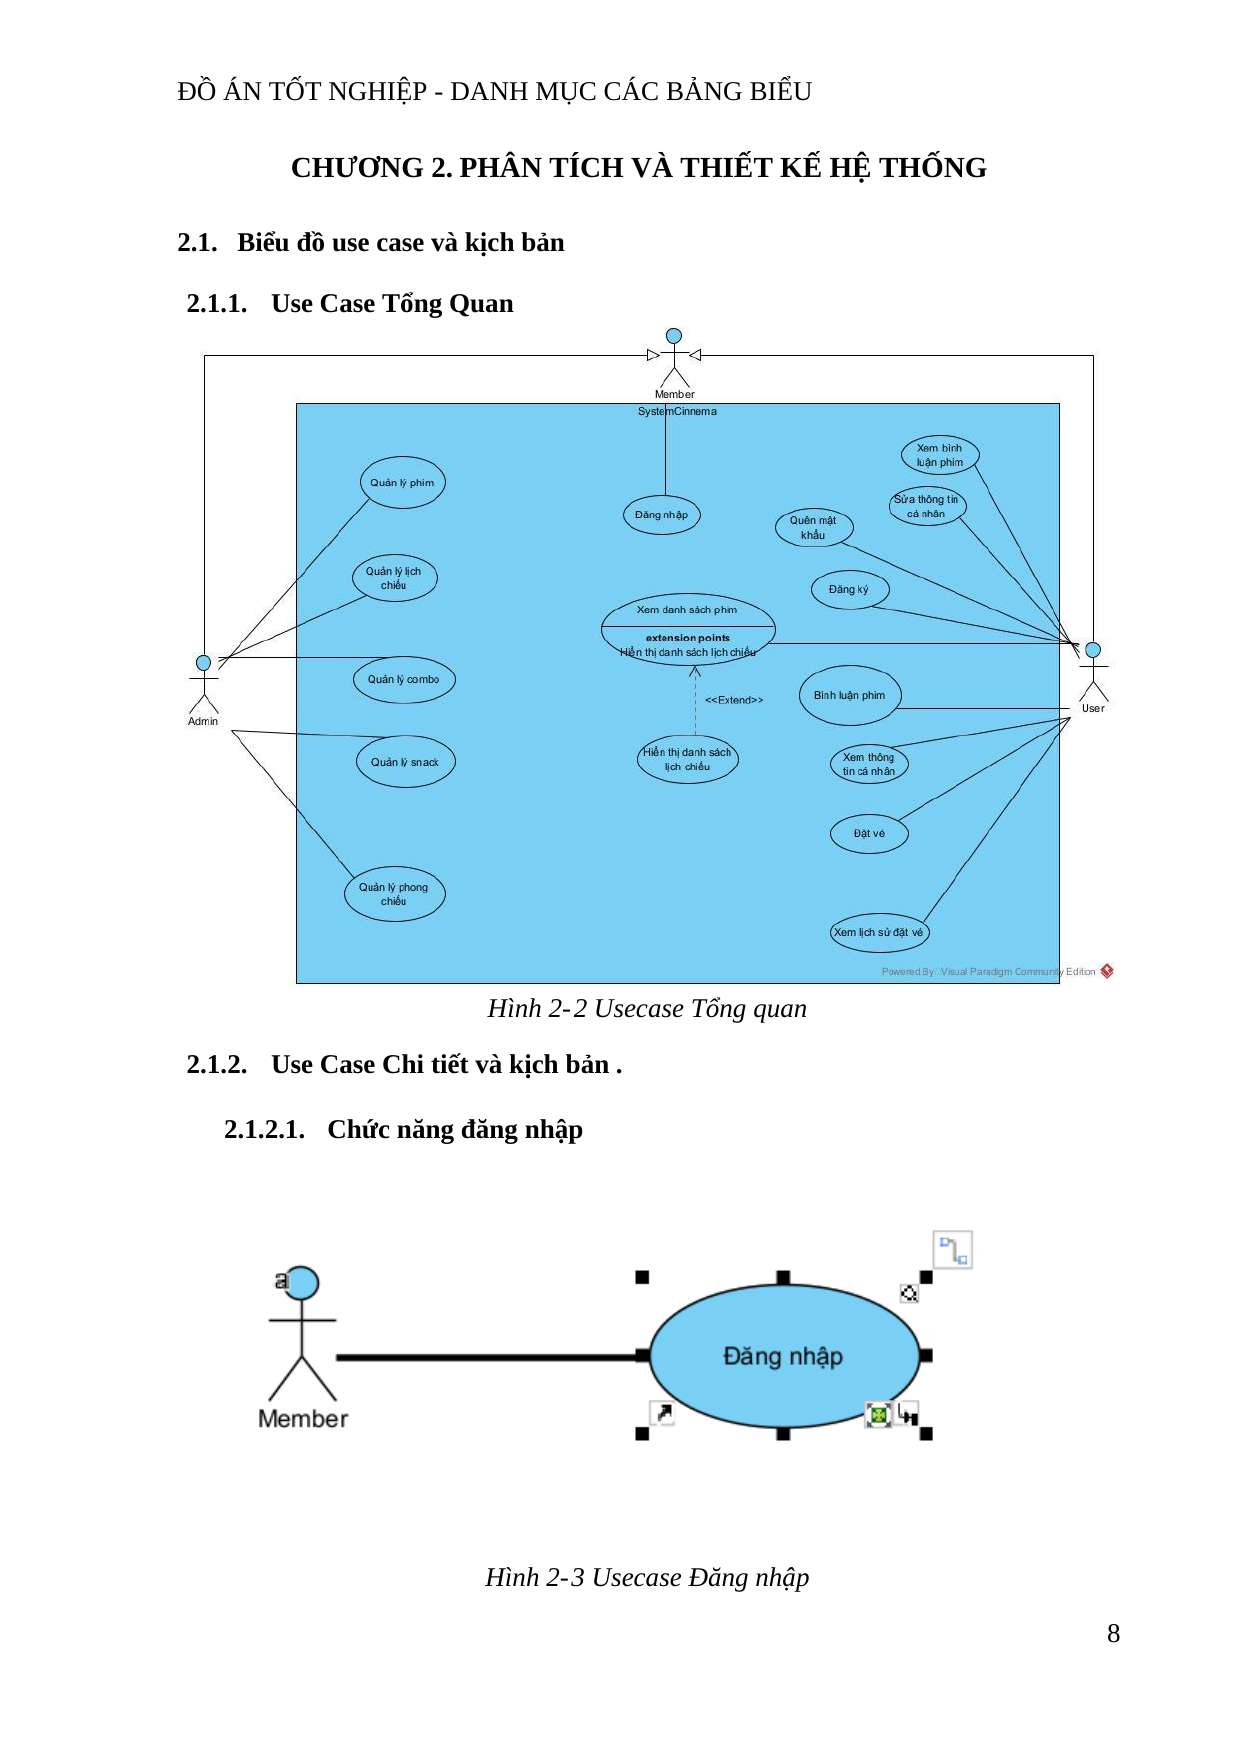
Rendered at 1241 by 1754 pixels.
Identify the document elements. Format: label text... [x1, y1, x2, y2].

subtitle Use Case Tổng Quan [186, 287, 1120, 318]
picture [177, 1156, 1118, 1557]
subtitle Biểu đồ use case và kịch bản [177, 226, 1120, 257]
subtitle Chức năng đăng nhập [224, 1113, 1120, 1144]
picture [177, 326, 1118, 987]
subtitle PHÂN TÍCH VÀ THIẾT KẾ HỆ THỐNG [158, 150, 1120, 183]
subtitle Use Case Chi tiết và kịch bản . [186, 1048, 1120, 1079]
